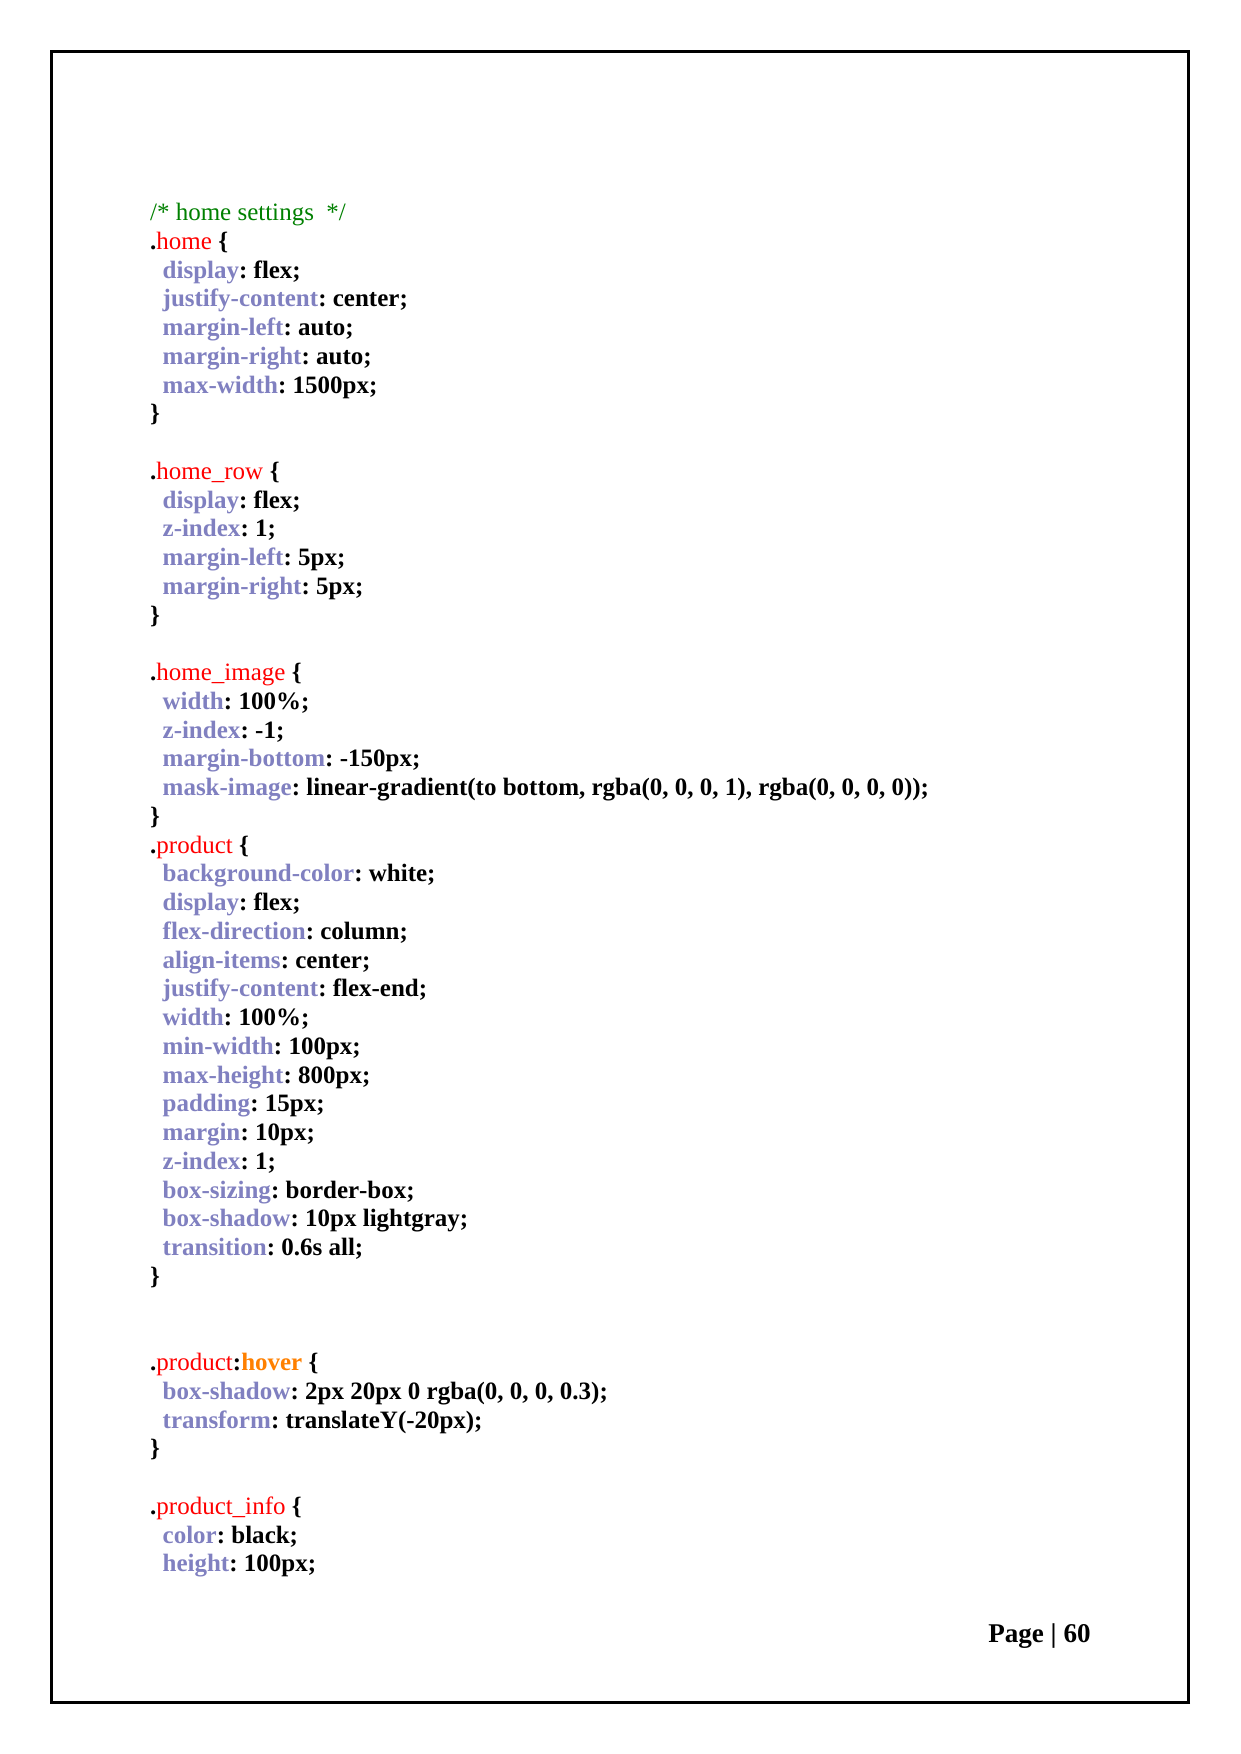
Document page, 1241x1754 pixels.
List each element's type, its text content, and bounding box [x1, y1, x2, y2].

text box-shadow: 10px lightgray; [150, 1203, 1090, 1232]
text display: flex; [150, 255, 1090, 283]
text .home_row { [150, 456, 1090, 485]
text width: 100%; [150, 686, 1090, 715]
text } [150, 1433, 1090, 1462]
text z-index: 1; [150, 513, 1090, 542]
text box-shadow: 2px 20px 0 rgba(0, 0, 0, 0.3); [150, 1376, 1090, 1405]
text max-width: 1500px; [150, 370, 1090, 398]
text .home_image { [150, 657, 1090, 686]
text padding: 15px; [150, 1088, 1090, 1117]
text z-index: -1; [150, 715, 1090, 743]
text .home { [150, 226, 1090, 255]
text margin-left: 5px; [150, 542, 1090, 571]
text display: flex; [150, 887, 1090, 916]
text } [150, 1261, 1090, 1290]
text width: 100%; [150, 1002, 1090, 1031]
text z-index: 1; [150, 1146, 1090, 1175]
text align-items: center; [150, 945, 1090, 973]
text transform: translateY(-20px); [150, 1405, 1090, 1433]
text mask-image: linear-gradient(to bottom, rgba(0, 0, 0, 1), rgba(0, 0, 0, 0)); [150, 772, 1090, 801]
text margin: 10px; [150, 1117, 1090, 1146]
text color: black; [150, 1520, 1090, 1548]
text max-height: 800px; [150, 1060, 1090, 1088]
text .product:hover { [150, 1347, 1090, 1376]
text justify-content: flex-end; [150, 973, 1090, 1002]
text } [150, 600, 1090, 628]
text margin-right: auto; [150, 341, 1090, 370]
text flex-direction: column; [150, 916, 1090, 945]
text display: flex; [150, 485, 1090, 513]
text } [150, 801, 1090, 830]
text margin-left: auto; [150, 312, 1090, 341]
text .product_info { [150, 1491, 1090, 1520]
text } [150, 398, 1090, 427]
text box-sizing: border-box; [150, 1175, 1090, 1203]
text margin-bottom: -150px; [150, 743, 1090, 772]
text transition: 0.6s all; [150, 1232, 1090, 1261]
text height: 100px; [150, 1548, 1090, 1577]
text /* home settings */ [150, 197, 1090, 226]
text justify-content: center; [150, 283, 1090, 312]
text background-color: white; [150, 858, 1090, 887]
text margin-right: 5px; [150, 571, 1090, 600]
text min-width: 100px; [150, 1031, 1090, 1060]
text .product { [150, 830, 1090, 858]
